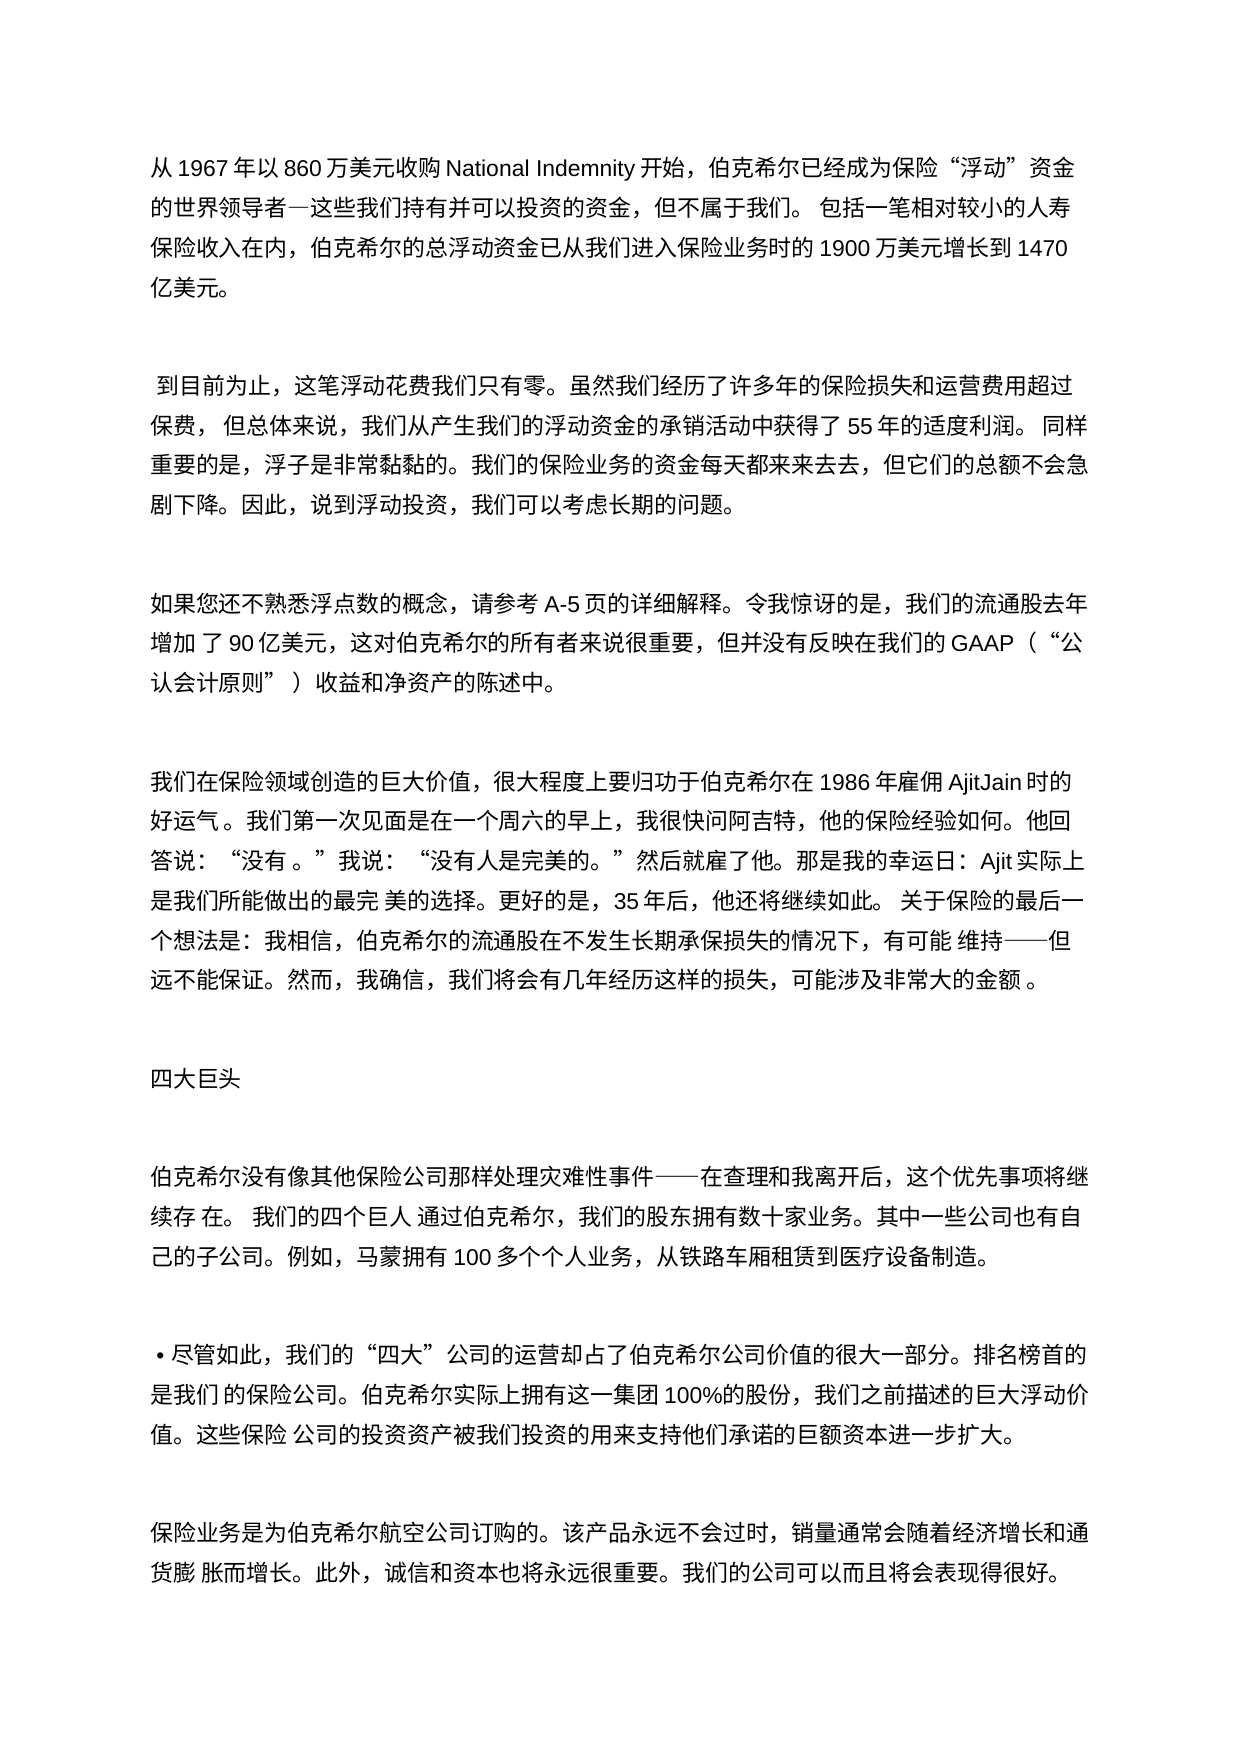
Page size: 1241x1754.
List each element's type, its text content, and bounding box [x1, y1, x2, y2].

text 四大巨头 [150, 1061, 1090, 1094]
text 我们在保险领域创造的巨大价值，很大程度上要归功于伯克希尔在1986年雇佣AjitJain时的好运气 。我们第一次见面是在一个周六的早上，我很快问阿吉特，他的保险经验如何。他回答说：“没有 。”我说：“没有人是完美的。”然后就雇了他。那是我的幸运日：Ajit实际上是我们所能做出的最完 美的选择。更好的是，35年后，他还将继续如此。 关于保险的最后一个想法是：我相信，伯克希尔的流通股在不发生长期承保损失的情况下，有可能 维持——但远不能保证。然而，我确信，我们将会有几年经历这样的损失，可能涉及非常大的金额 。 [150, 763, 1090, 996]
text 如果您还不熟悉浮点数的概念，请参考A-5页的详细解释。令我惊讶的是，我们的流通股去年增加 了90亿美元，这对伯克希尔的所有者来说很重要，但并没有反映在我们的GAAP（“公认会计原则” ）收益和净资产的陈述中。 [150, 585, 1090, 698]
text 从1967年以860万美元收购National Indemnity开始，伯克希尔已经成为保险“浮动”资金的世界领导者—这些我们持有并可以投资的资金，但不属于我们。 包括一笔相对较小的人寿保险收入在内，伯克希尔的总浮动资金已从我们进入保险业务时的1900万美元增长到1470亿美元。 [150, 150, 1090, 303]
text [150, 1515, 1090, 1588]
text 伯克希尔没有像其他保险公司那样处理灾难性事件——在查理和我离开后，这个优先事项将继续存 在。 我们的四个巨人 通过伯克希尔，我们的股东拥有数十家业务。其中一些公司也有自己的子公司。例如，马蒙拥有 100多个个人业务，从铁路车厢租赁到医疗设备制造。 [150, 1159, 1090, 1272]
text 到目前为止，这笔浮动花费我们只有零。虽然我们经历了许多年的保险损失和运营费用超过保费， 但总体来说，我们从产生我们的浮动资金的承销活动中获得了55年的适度利润。 同样重要的是，浮子是非常黏黏的。我们的保险业务的资金每天都来来去去，但它们的总额不会急 剧下降。因此，说到浮动投资，我们可以考虑长期的问题。 [150, 368, 1090, 520]
text • 尽管如此，我们的“四大”公司的运营却占了伯克希尔公司价值的很大一部分。排名榜首的是我们 的保险公司。伯克希尔实际上拥有这一集团100%的股份，我们之前描述的巨大浮动价值。这些保险 公司的投资资产被我们投资的用来支持他们承诺的巨额资本进一步扩大。 [150, 1337, 1090, 1450]
